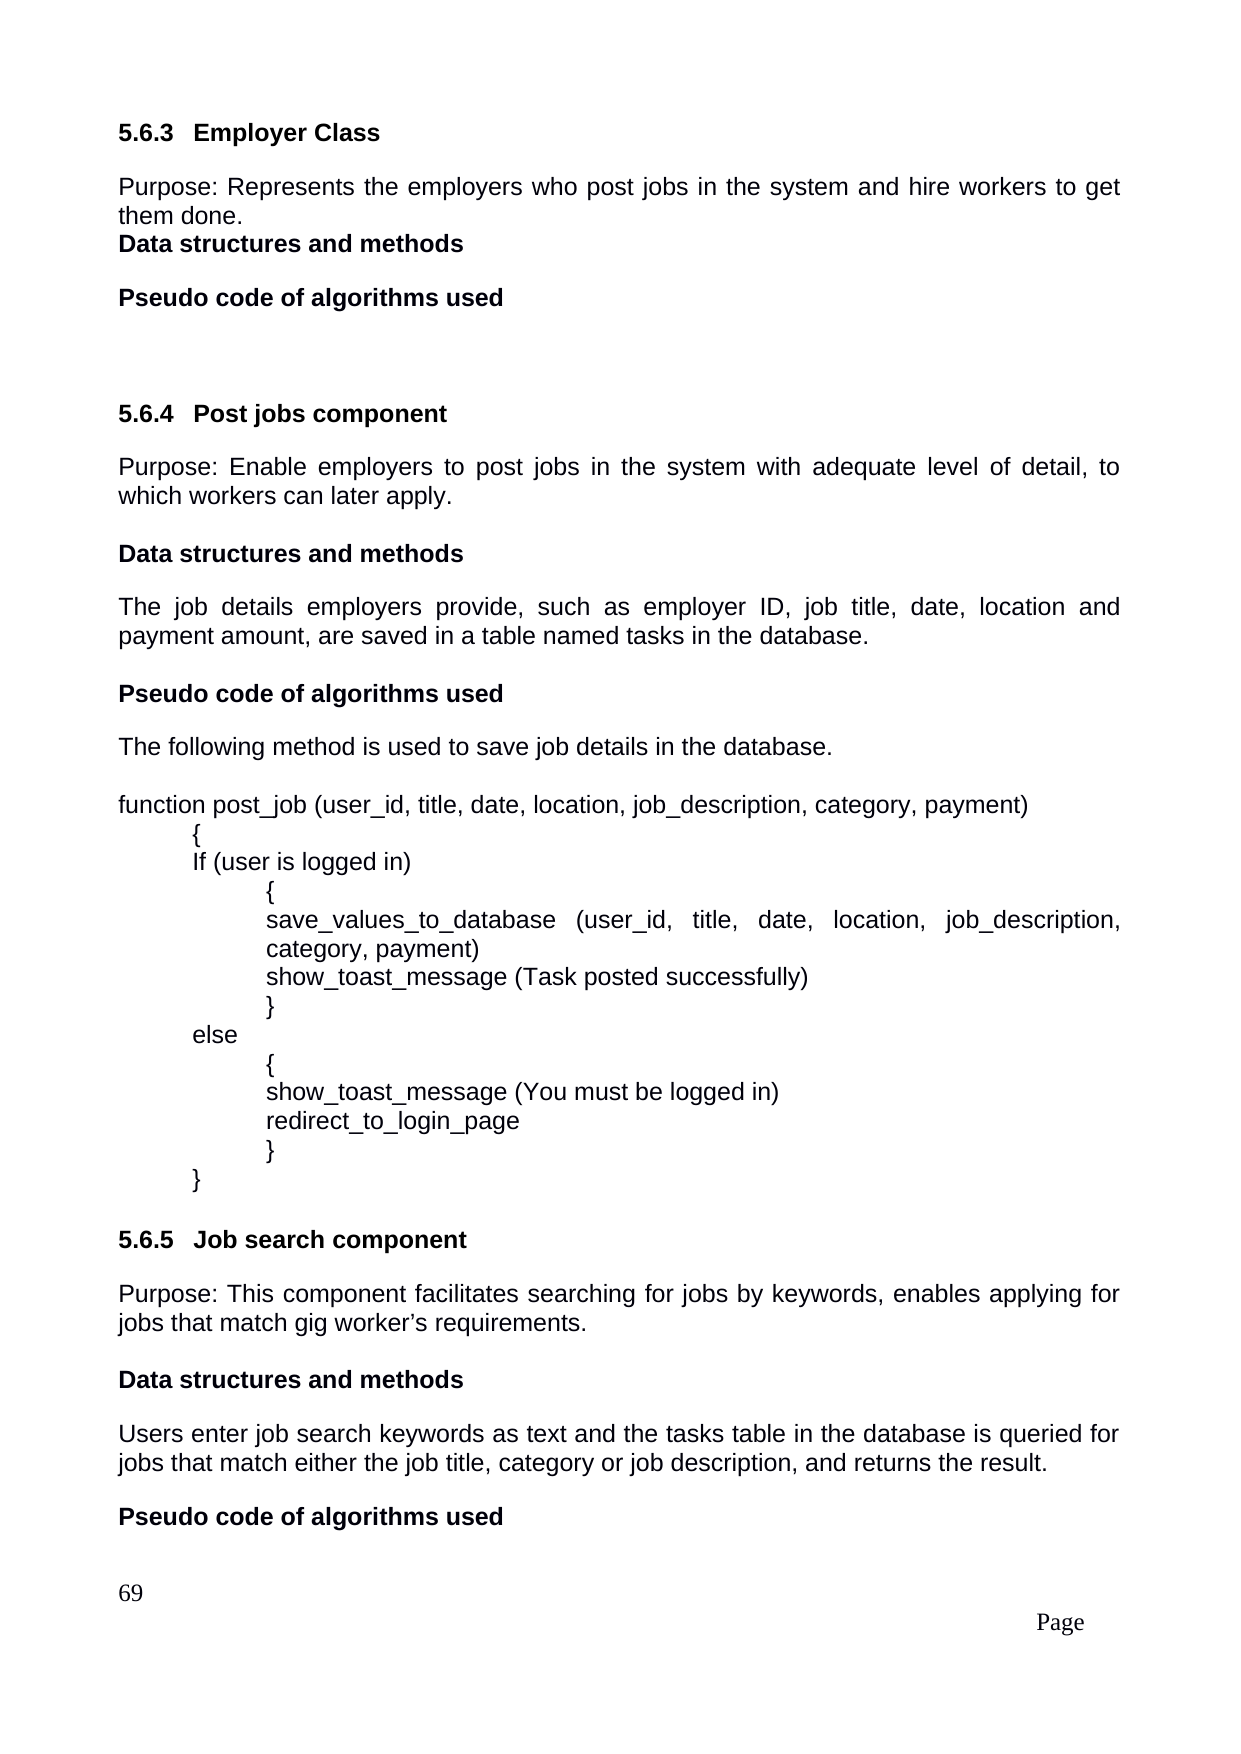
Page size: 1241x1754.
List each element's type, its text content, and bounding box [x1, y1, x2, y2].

text } [118, 1163, 1122, 1192]
text Pseudo code of algorithms used [118, 678, 1122, 707]
text Users enter job search keywords as text and the tasks table in the database is queried for jobs that match either the job title, category or job description, and returns the result. [118, 1419, 1122, 1476]
text Data structures and methods [118, 538, 1122, 567]
text Pseudo code of algorithms used [118, 283, 1122, 312]
text The job details employers provide, such as employer ID, job title, date, location and payment amount, are saved in a table named tasks in the database. [118, 592, 1122, 650]
text The following method is used to save job details in the database. [118, 732, 1122, 761]
text { [118, 818, 1122, 847]
text If (user is logged in) [118, 847, 1122, 876]
text show_toast_message (You must be logged in) [192, 1077, 1122, 1106]
text function post_job (user_id, title, date, location, job_description, category, payment) [118, 790, 1122, 818]
text else [192, 1020, 1122, 1048]
text Purpose: This component facilitates searching for jobs by keywords, enables applying for jobs that match gig worker’s requirements. [118, 1279, 1122, 1336]
text save_values_to_database (user_id, title, date, location, job_description, category, payment) [266, 905, 1122, 962]
subtitle Post jobs component [118, 398, 1122, 427]
text Purpose: Represents the employers who post jobs in the system and hire workers to get them done. [118, 172, 1122, 229]
text } [192, 1135, 1122, 1163]
subtitle Employer Class [118, 118, 1122, 147]
text } [192, 991, 1122, 1020]
text show_toast_message (Task posted successfully) [192, 962, 1122, 991]
text redirect_to_login_page [192, 1106, 1122, 1135]
text Pseudo code of algorithms used [118, 1501, 1122, 1530]
subtitle Job search component [118, 1225, 1122, 1254]
text Data structures and methods [118, 229, 1122, 258]
text Data structures and methods [118, 1365, 1122, 1394]
text Purpose: Enable employers to post jobs in the system with adequate level of detail, to which workers can later apply. [118, 452, 1122, 510]
text { [192, 1048, 1122, 1077]
text { [192, 876, 1122, 905]
